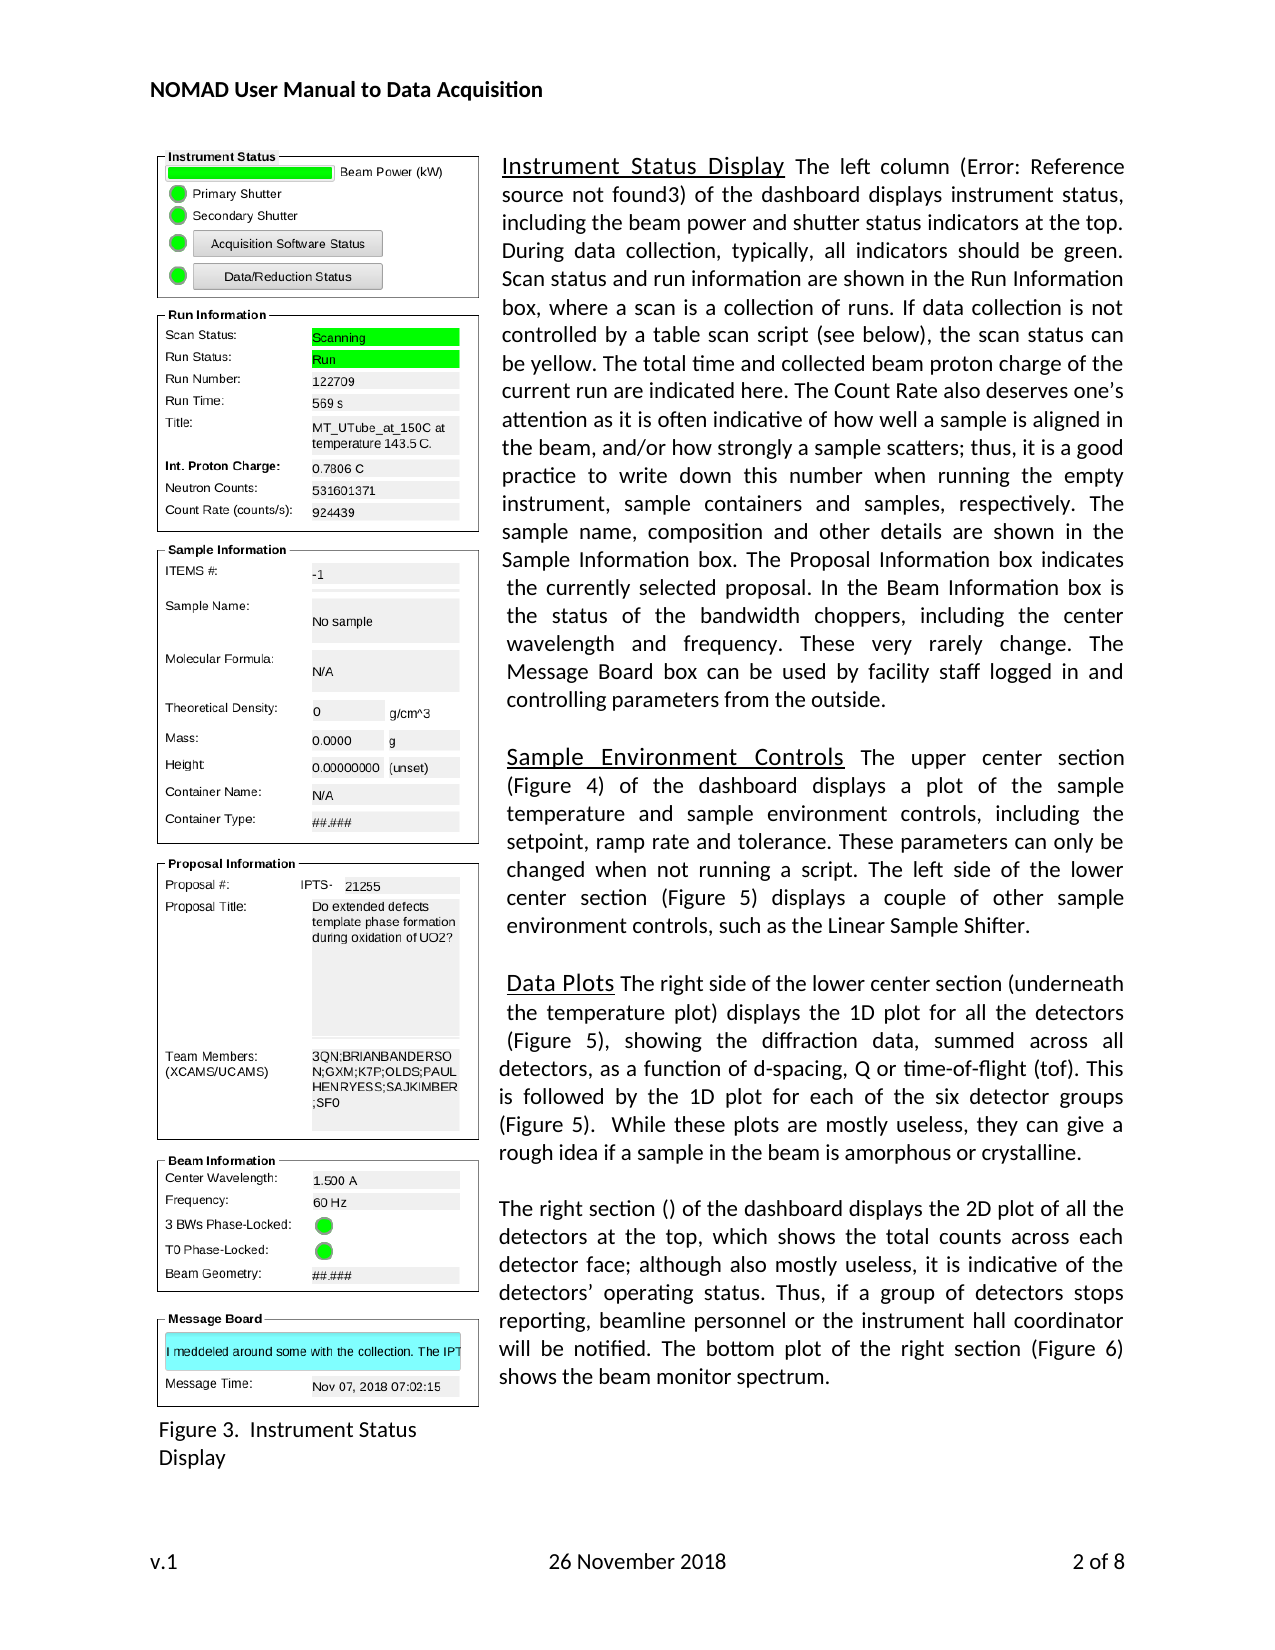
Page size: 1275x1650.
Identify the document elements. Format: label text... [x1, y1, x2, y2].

text Sample Environment Controls The upper center section (Figure 4) of the dashboard displays a plot of the sample temperature and sample environment controls, including the setpoint, ramp rate and tolerance. These parameters can only be changed when not running a script. The left side of the lower center section (Figure 5) displays a couple of other sample environment controls, such as the Linear Sample Shifter. [492, 741, 1125, 939]
picture [150, 150, 492, 1410]
text Data Plots The right side of the lower center section (underneath the temperature plot) displays the 1D plot for all the detectors (Figure 5), showing the diffraction data, summed across all detectors, as a function of d-spacing, Q or time-of-flight (tof). This is followed by the 1D plot for each of the six detector groups (Figure 5). While these plots are mostly useless, they can give a rough idea if a sample in the beam is amorphous or crystalline. [484, 968, 1125, 1166]
